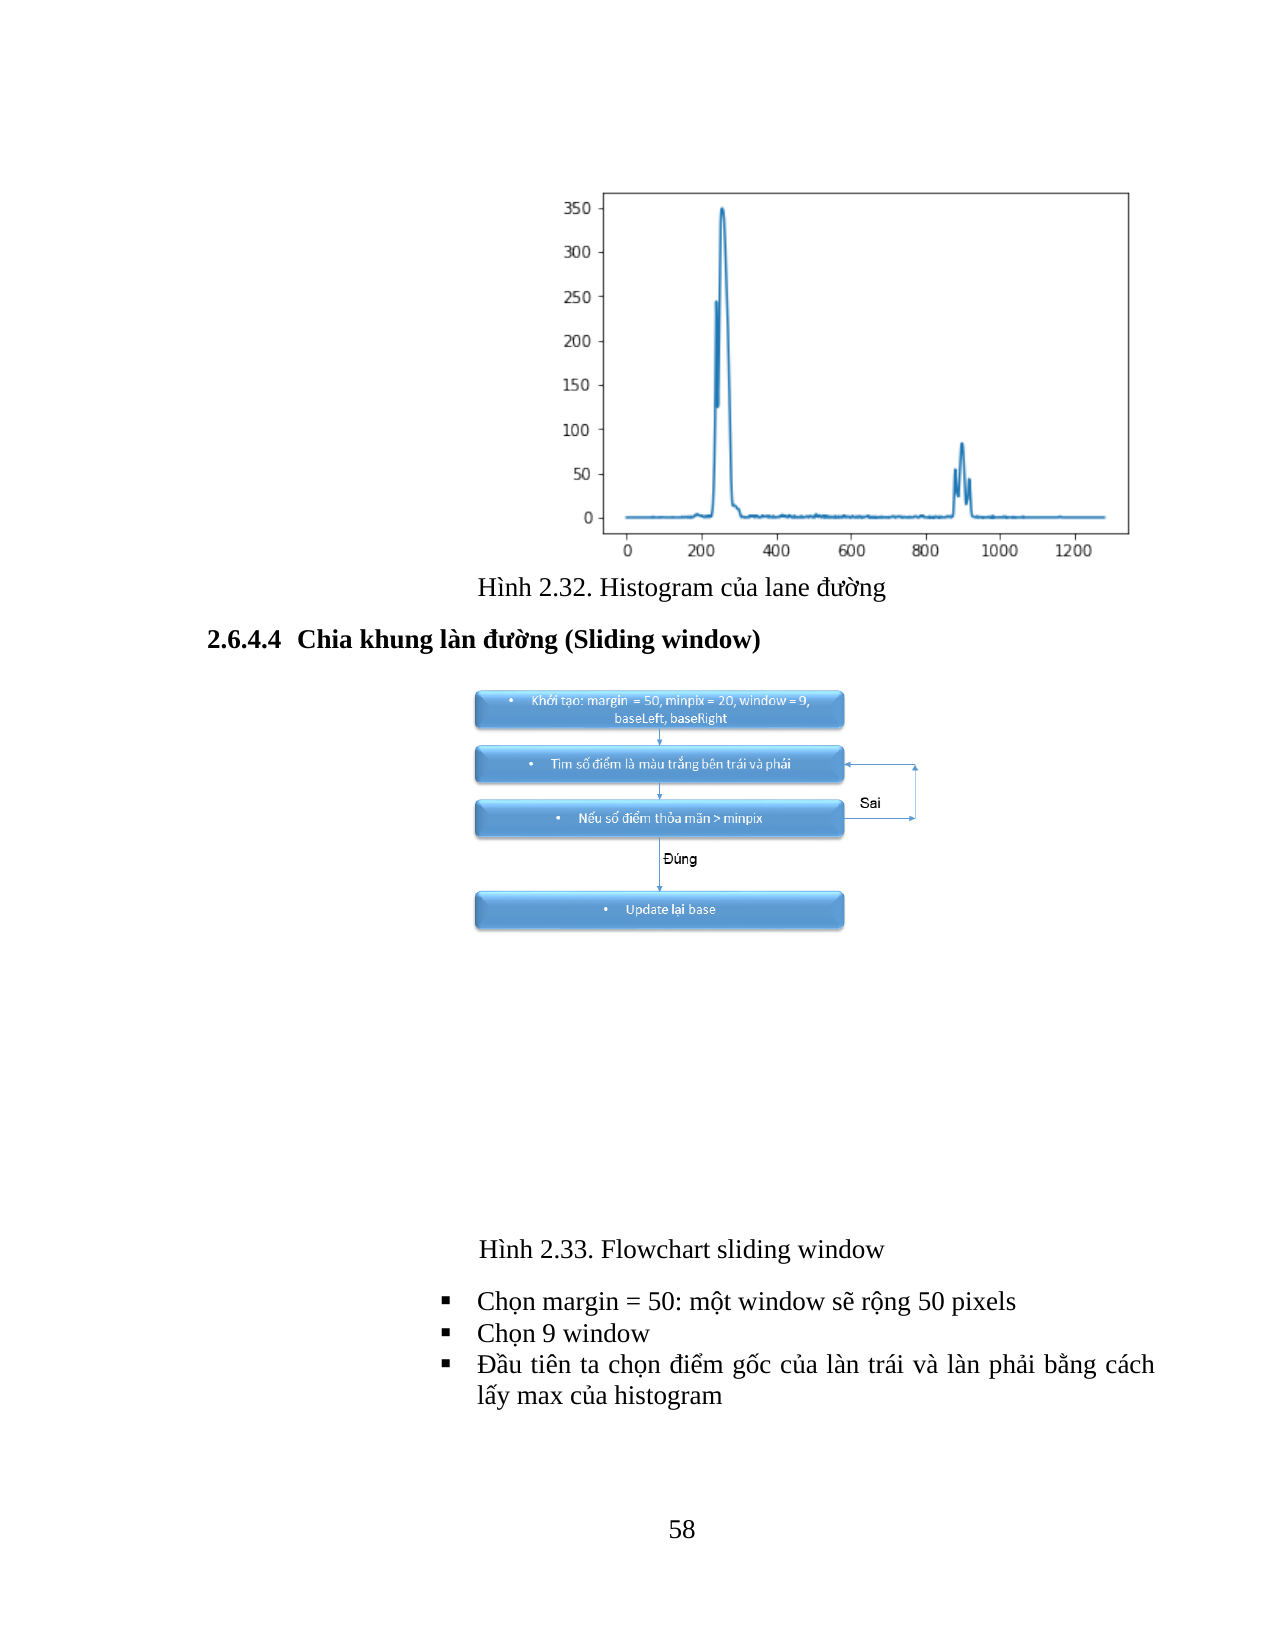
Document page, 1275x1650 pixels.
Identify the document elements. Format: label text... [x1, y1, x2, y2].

list Chọn margin = 50: một window sẽ rộng 50 pixels [439, 1286, 1157, 1317]
picture [551, 177, 1143, 571]
list Đầu tiên ta chọn điểm gốc của làn trái và làn phải bằng cách lấy max của histogram [439, 1348, 1157, 1410]
subtitle Chia khung làn đường (Sliding window) [207, 623, 1157, 654]
list Chọn 9 window [439, 1317, 1157, 1348]
picture [206, 669, 1182, 1218]
